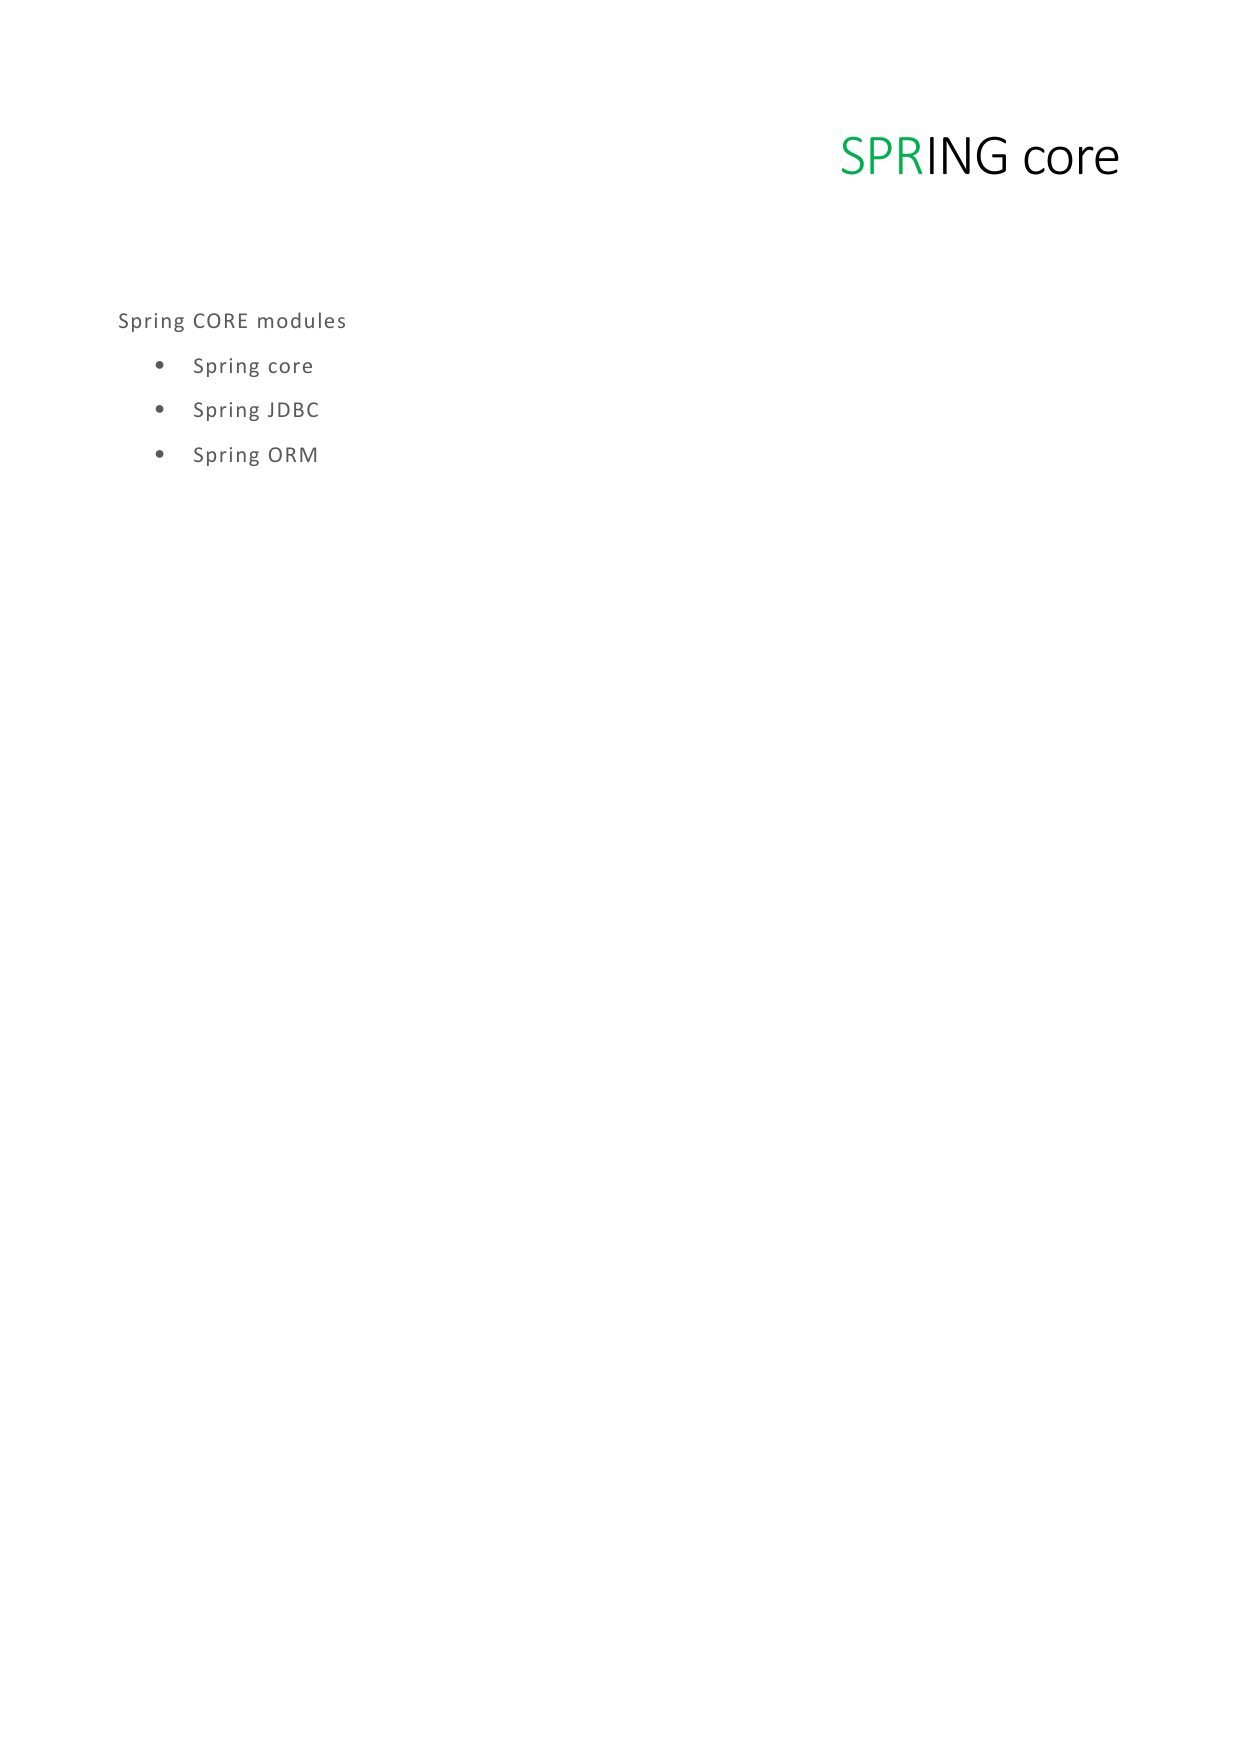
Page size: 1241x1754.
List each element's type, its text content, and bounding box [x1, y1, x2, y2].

subtitle Spring JDBC [156, 396, 1122, 424]
subtitle Spring core [156, 351, 1122, 379]
subtitle Spring CORE modules [118, 306, 1122, 334]
title SPRING core [118, 118, 1122, 189]
subtitle Spring ORM [156, 440, 1122, 468]
